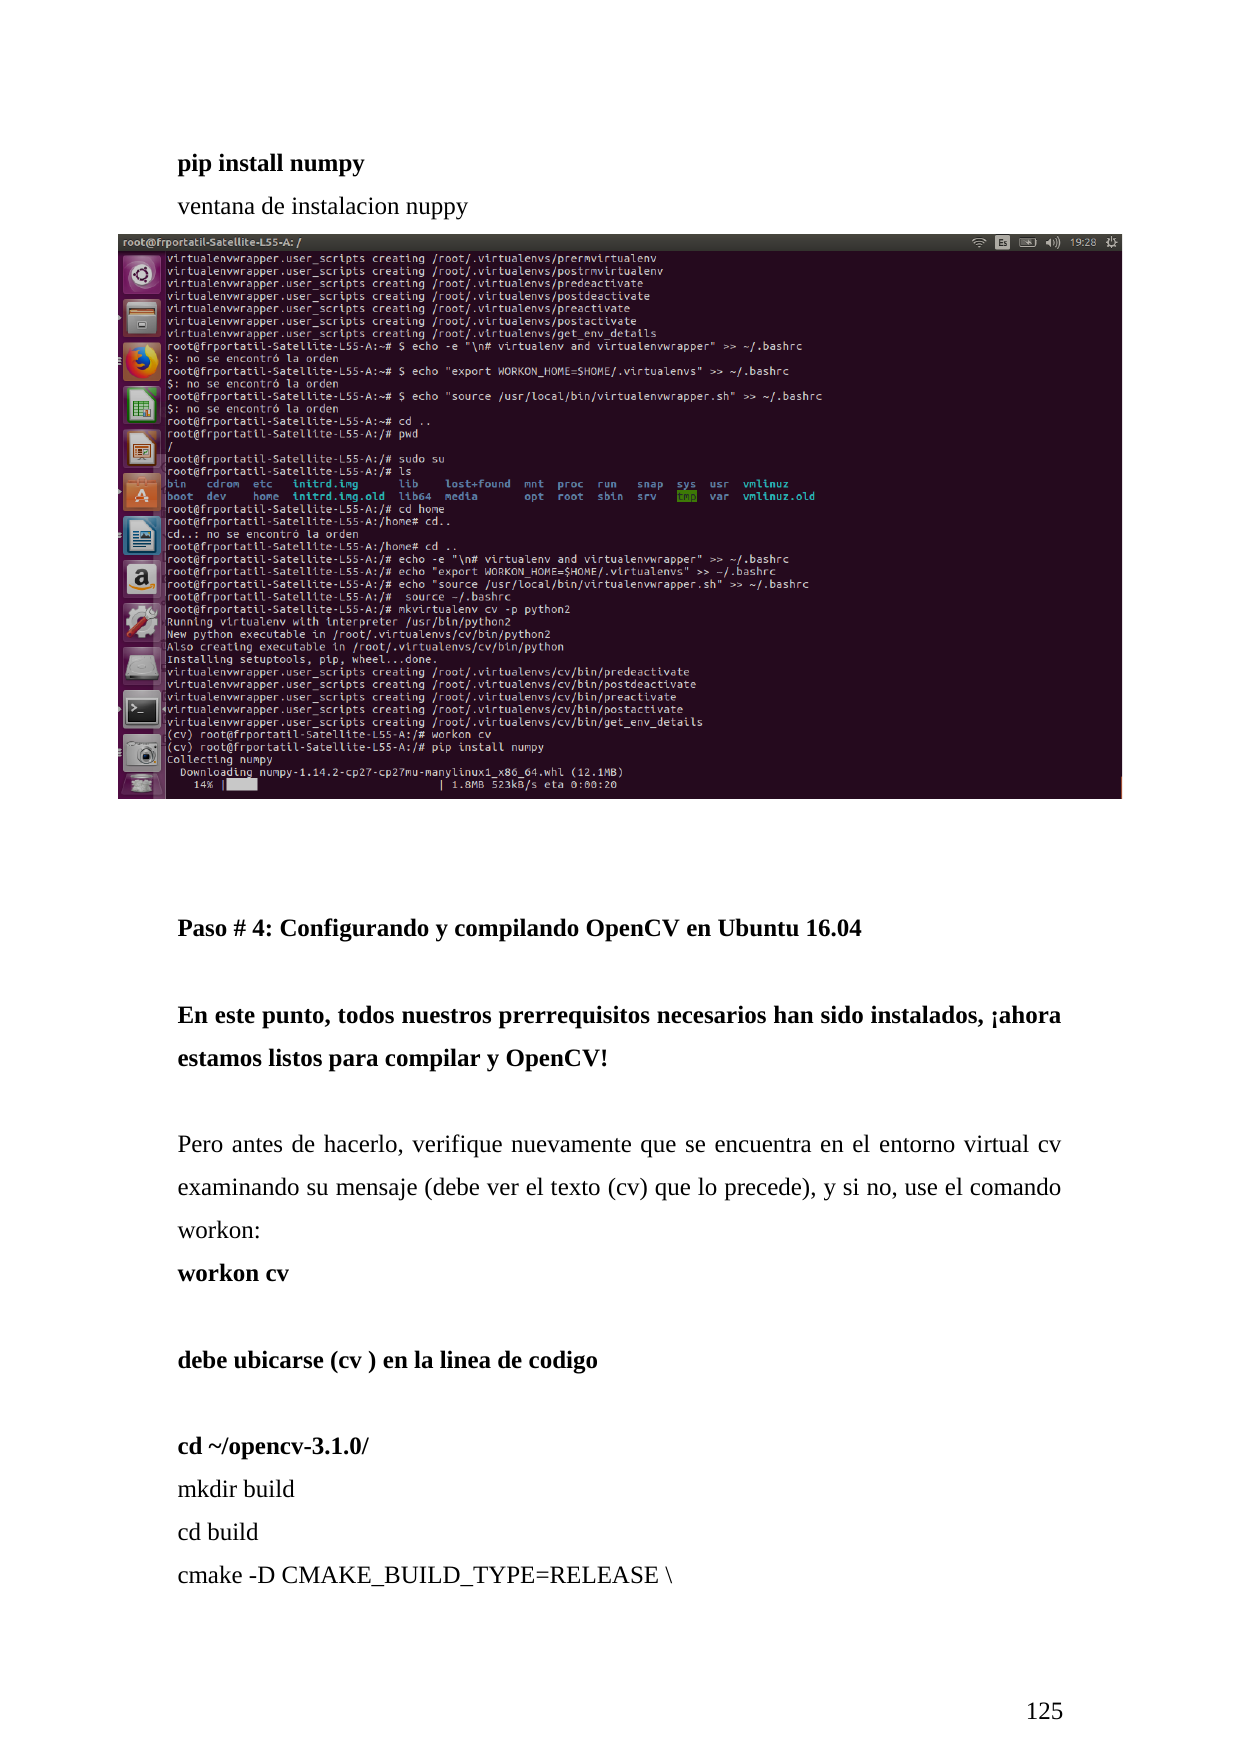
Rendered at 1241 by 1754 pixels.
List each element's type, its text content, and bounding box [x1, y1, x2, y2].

text ventana de instalacion nuppy [177, 191, 1063, 219]
text debe ubicarse (cv ) en la linea de codigo [177, 1345, 1063, 1373]
text mkdir build [177, 1474, 1063, 1503]
text cd ~/opencv-3.1.0/ [177, 1431, 1063, 1460]
text En este punto, todos nuestros prerrequisitos necesarios han sido instalados, ¡ahora estamos listos para compilar y OpenCV! [177, 1000, 1063, 1072]
text Paso # 4: Configurando y compilando OpenCV en Ubuntu 16.04 [177, 913, 1063, 942]
picture [118, 234, 1123, 799]
text workon cv [177, 1258, 1063, 1287]
text pip install numpy [177, 148, 1063, 176]
text cd build [177, 1517, 1063, 1546]
text cmake -D CMAKE_BUILD_TYPE=RELEASE \ [177, 1560, 1063, 1589]
text Pero antes de hacerlo, verifique nuevamente que se encuentra en el entorno virtual cv examinando su mensaje (debe ver el texto (cv) que lo precede), y si no, use el comando workon: [177, 1129, 1063, 1244]
